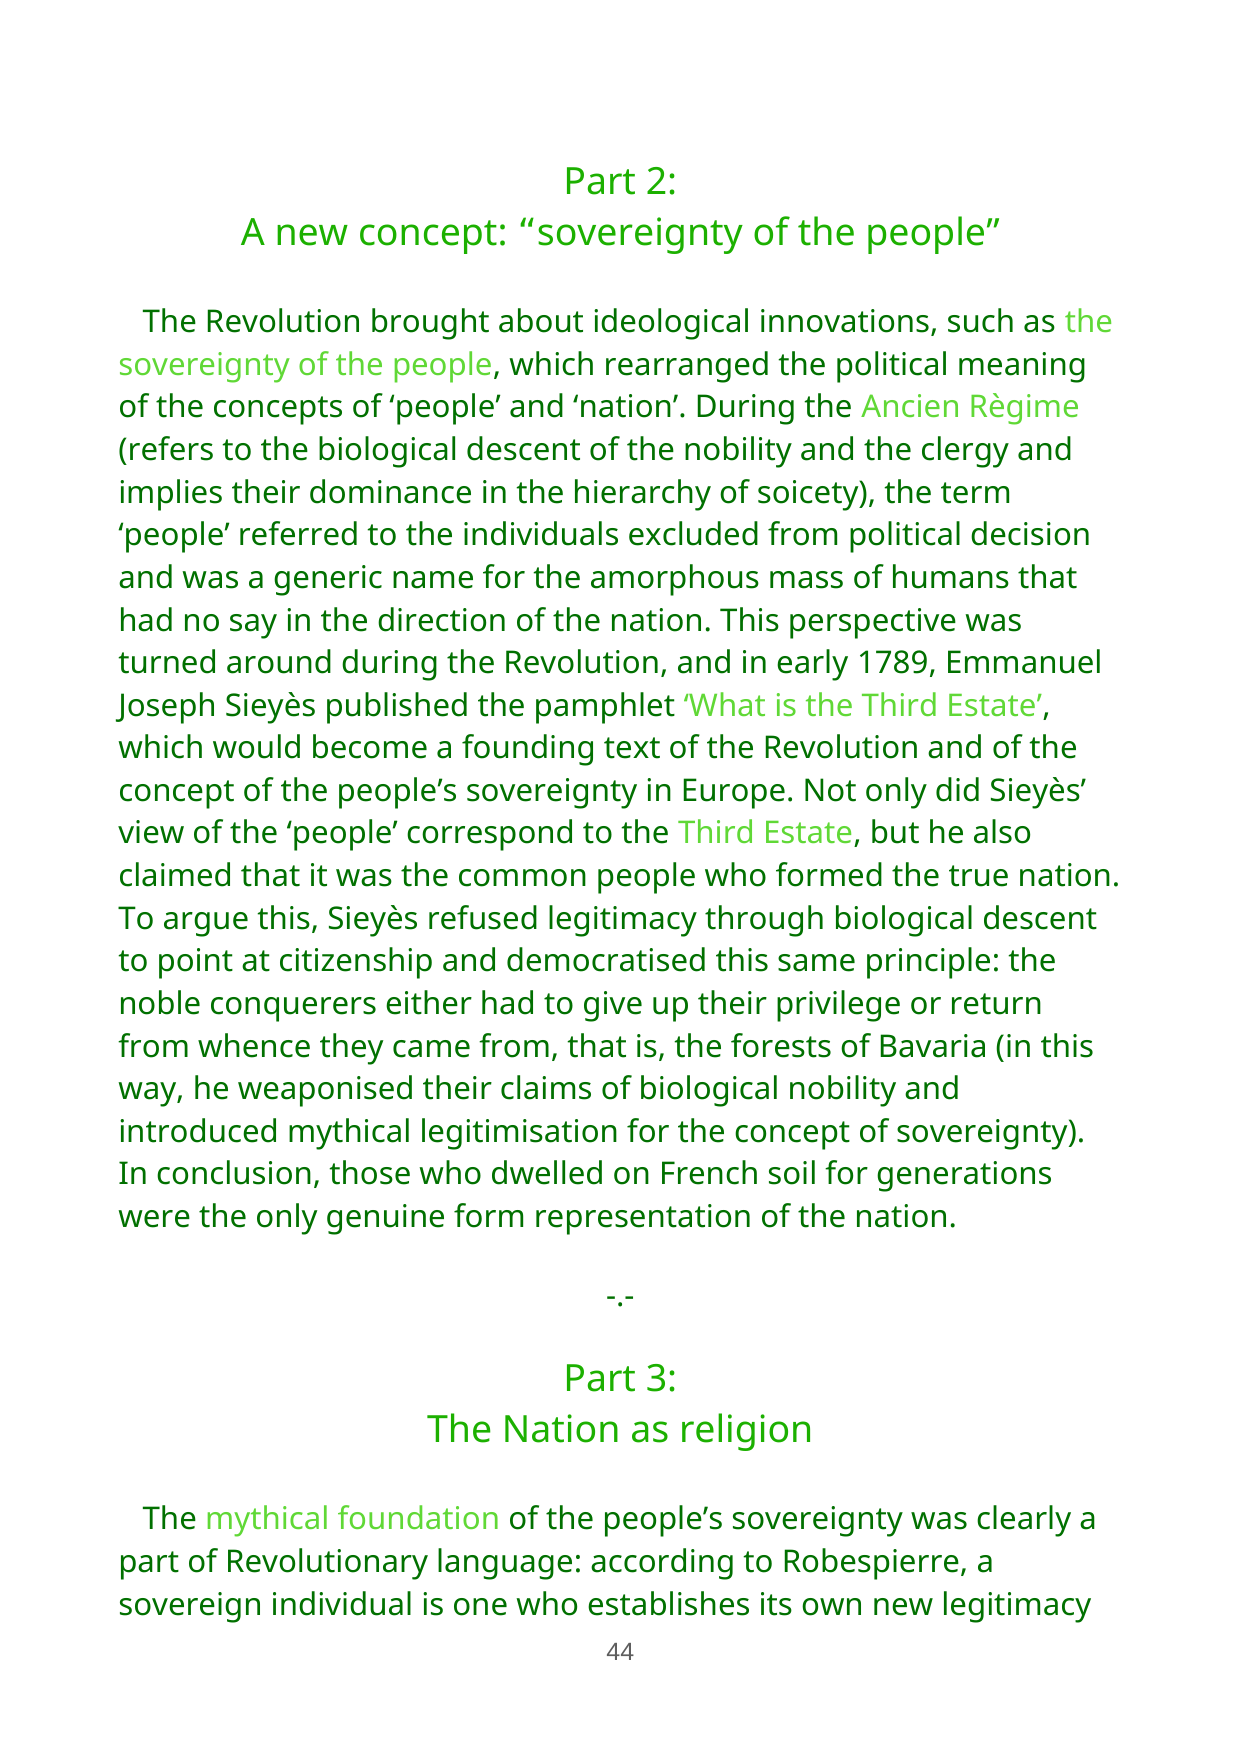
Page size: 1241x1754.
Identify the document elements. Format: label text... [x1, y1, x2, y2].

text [118, 1496, 1122, 1624]
text Part 3: [118, 1351, 1122, 1402]
text A new concept: “sovereignty of the people” [118, 205, 1122, 256]
text Part 2: [118, 154, 1122, 205]
text -.- [118, 1272, 1122, 1315]
text The Revolution brought about ideological innovations, such as the sovereignty of the people, which rearranged the political meaning of the concepts of ‘people’ and ‘nation’. During the Ancien Règime (refers to the biological descent of the nobility and the clergy and implies their dominance in the hierarchy of soicety), the term ‘people’ referred to the individuals excluded from political decision and was a generic name for the amorphous mass of humans that had no say in the direction of the nation. This perspective was turned around during the Revolution, and in early 1789, Emmanuel Joseph Sieyès published the pamphlet ‘What is the Third Estate’, which would become a founding text of the Revolution and of the concept of the people’s sovereignty in Europe. Not only did Sieyès’ view of the ‘people’ correspond to the Third Estate, but he also claimed that it was the common people who formed the true nation. To argue this, Sieyès refused legitimacy through biological descent to point at citizenship and democratised this same principle: the noble conquerers either had to give up their privilege or return from whence they came from, that is, the forests of Bavaria (in this way, he weaponised their claims of biological nobility and introduced mythical legitimisation for the concept of sovereignty). In conclusion, those who dwelled on French soil for generations were the only genuine form representation of the nation. [118, 299, 1122, 1237]
text The Nation as religion [118, 1402, 1122, 1453]
